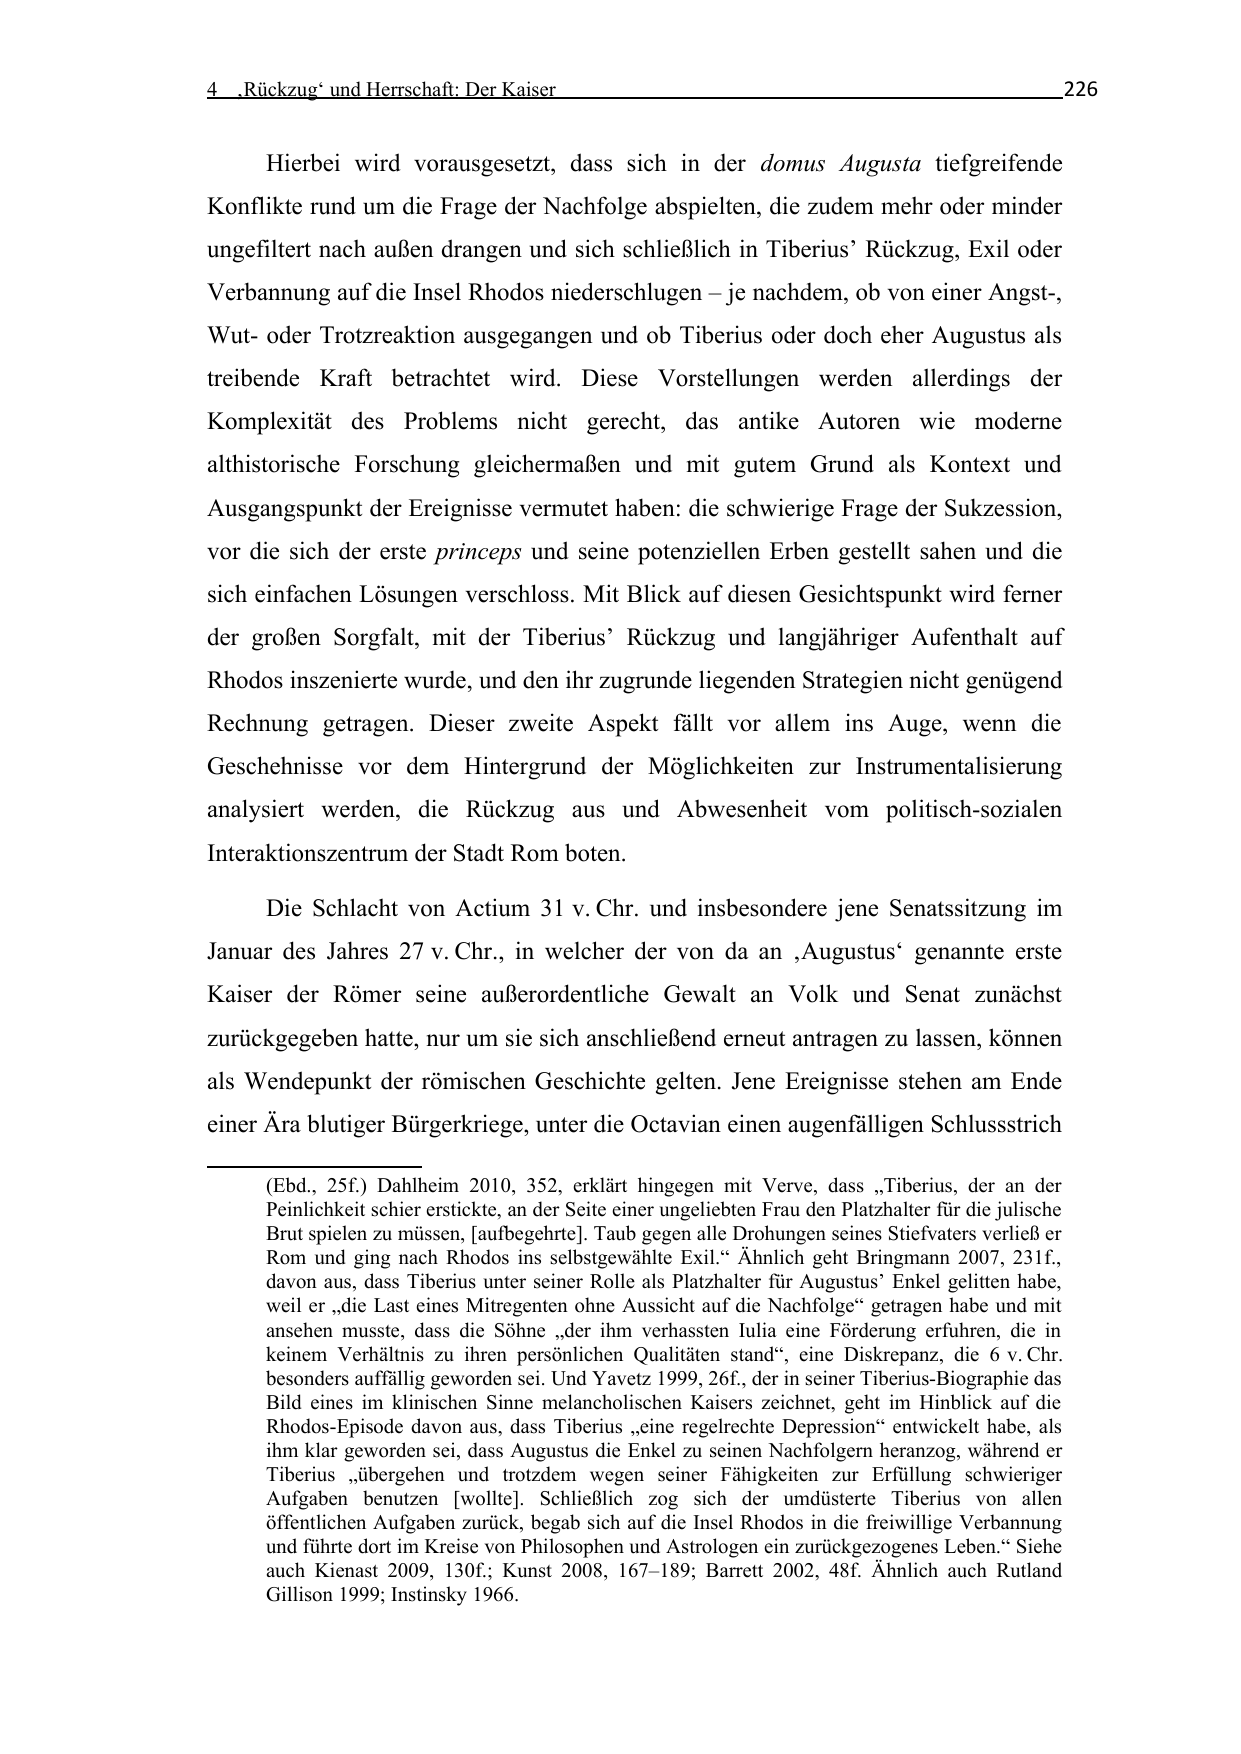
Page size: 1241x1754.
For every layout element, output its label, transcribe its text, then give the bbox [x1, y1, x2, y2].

text Hierbei wird vorausgesetzt, dass sich in der domus Augusta tiefgreifende Konflikte rund um die Frage der Nachfolge abspielten, die zudem mehr oder minder ungefiltert nach außen drangen und sich schließlich in Tiberius’ Rückzug, Exil oder Verbannung auf die Insel Rhodos niederschlugen – je nachdem, ob von einer Angst-, Wut- oder Trotzreaktion ausgegangen und ob Tiberius oder doch eher Augustus als treibende Kraft betrachtet wird. Diese Vorstellungen werden allerdings der Komplexität des Problems nicht gerecht, das antike Autoren wie moderne althistorische Forschung gleichermaßen und mit gutem Grund als Kontext und Ausgangspunkt der Ereignisse vermutet haben: die schwierige Frage der Sukzession, vor die sich der erste princeps und seine potenziellen Erben gestellt sahen und die sich einfachen Lösungen verschloss. Mit Blick auf diesen Gesichtspunkt wird ferner der großen Sorgfalt, mit der Tiberius’ Rückzug und langjähriger Aufenthalt auf Rhodos inszenierte wurde, und den ihr zugrunde liegenden Strategien nicht genügend Rechnung getragen. Dieser zweite Aspekt fällt vor allem ins Auge, wenn die Geschehnisse vor dem Hintergrund der Möglichkeiten zur Instrumentalisierung analysiert werden, die Rückzug aus und Abwesenheit vom politisch-sozialen Interaktionszentrum der Stadt Rom boten. [207, 148, 1063, 866]
text Die Schlacht von Actium 31 v. Chr. und insbesondere jene Senatssitzung im Januar des Jahres 27 v. Chr., in welcher der von da an ‚Augustus‘ genannte erste Kaiser der Römer seine außerordentliche Gewalt an Volk und Senat zunächst zurückgegeben hatte, nur um sie sich anschließend erneut antragen zu lassen, können als Wendepunkt der römischen Geschichte gelten. Jene Ereignisse stehen am Ende einer Ära blutiger Bürgerkriege, unter die Octavian einen augenfälligen Schlussstrich zog, und am Anfang eines neuen Zeitalters, den Augustus gleichzeitig und nicht weniger demonstrativ in Szene setzte. Eine Epoche des inneren Friedens und der Prosperität des Reiches – so wollte Augustus seine Herrschaft verstanden wissen und legitimieren, was der Kaiser in der Zeit der Herrschaftskonsolidierung auch nachdrücklich zum Ausdruck brachte. Doch nicht nur auf symbolischer Ebene der Selbstdarstellung und Herrschaftsrepräsentation rückte für Augustus die Frage in den Mittelpunkt, wie seine Herrschaft, aber auch Stabilität und Frieden im Imperium Romanum dauerhaft gesichert werden konnten. [207, 893, 1063, 1138]
